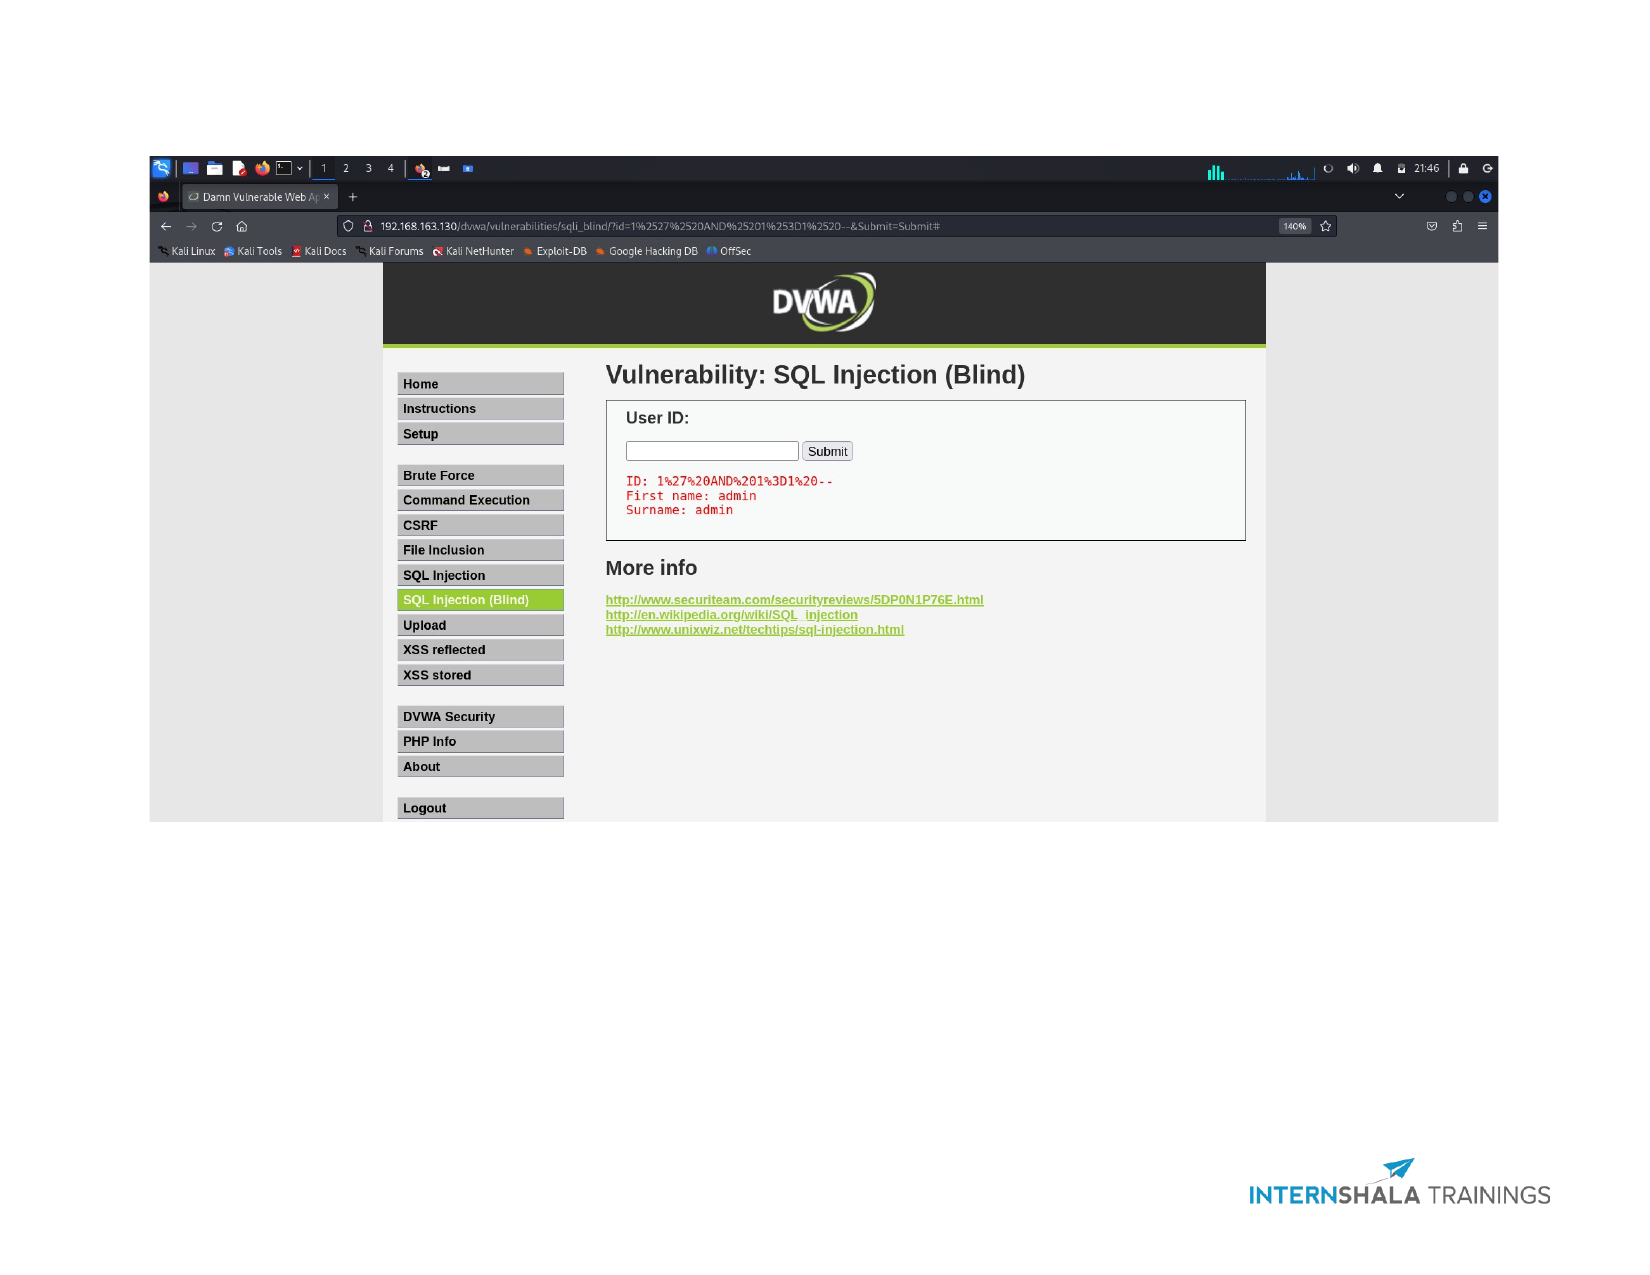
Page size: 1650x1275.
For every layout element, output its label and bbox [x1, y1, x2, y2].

picture [1248, 1156, 1550, 1207]
picture [149, 156, 1499, 822]
